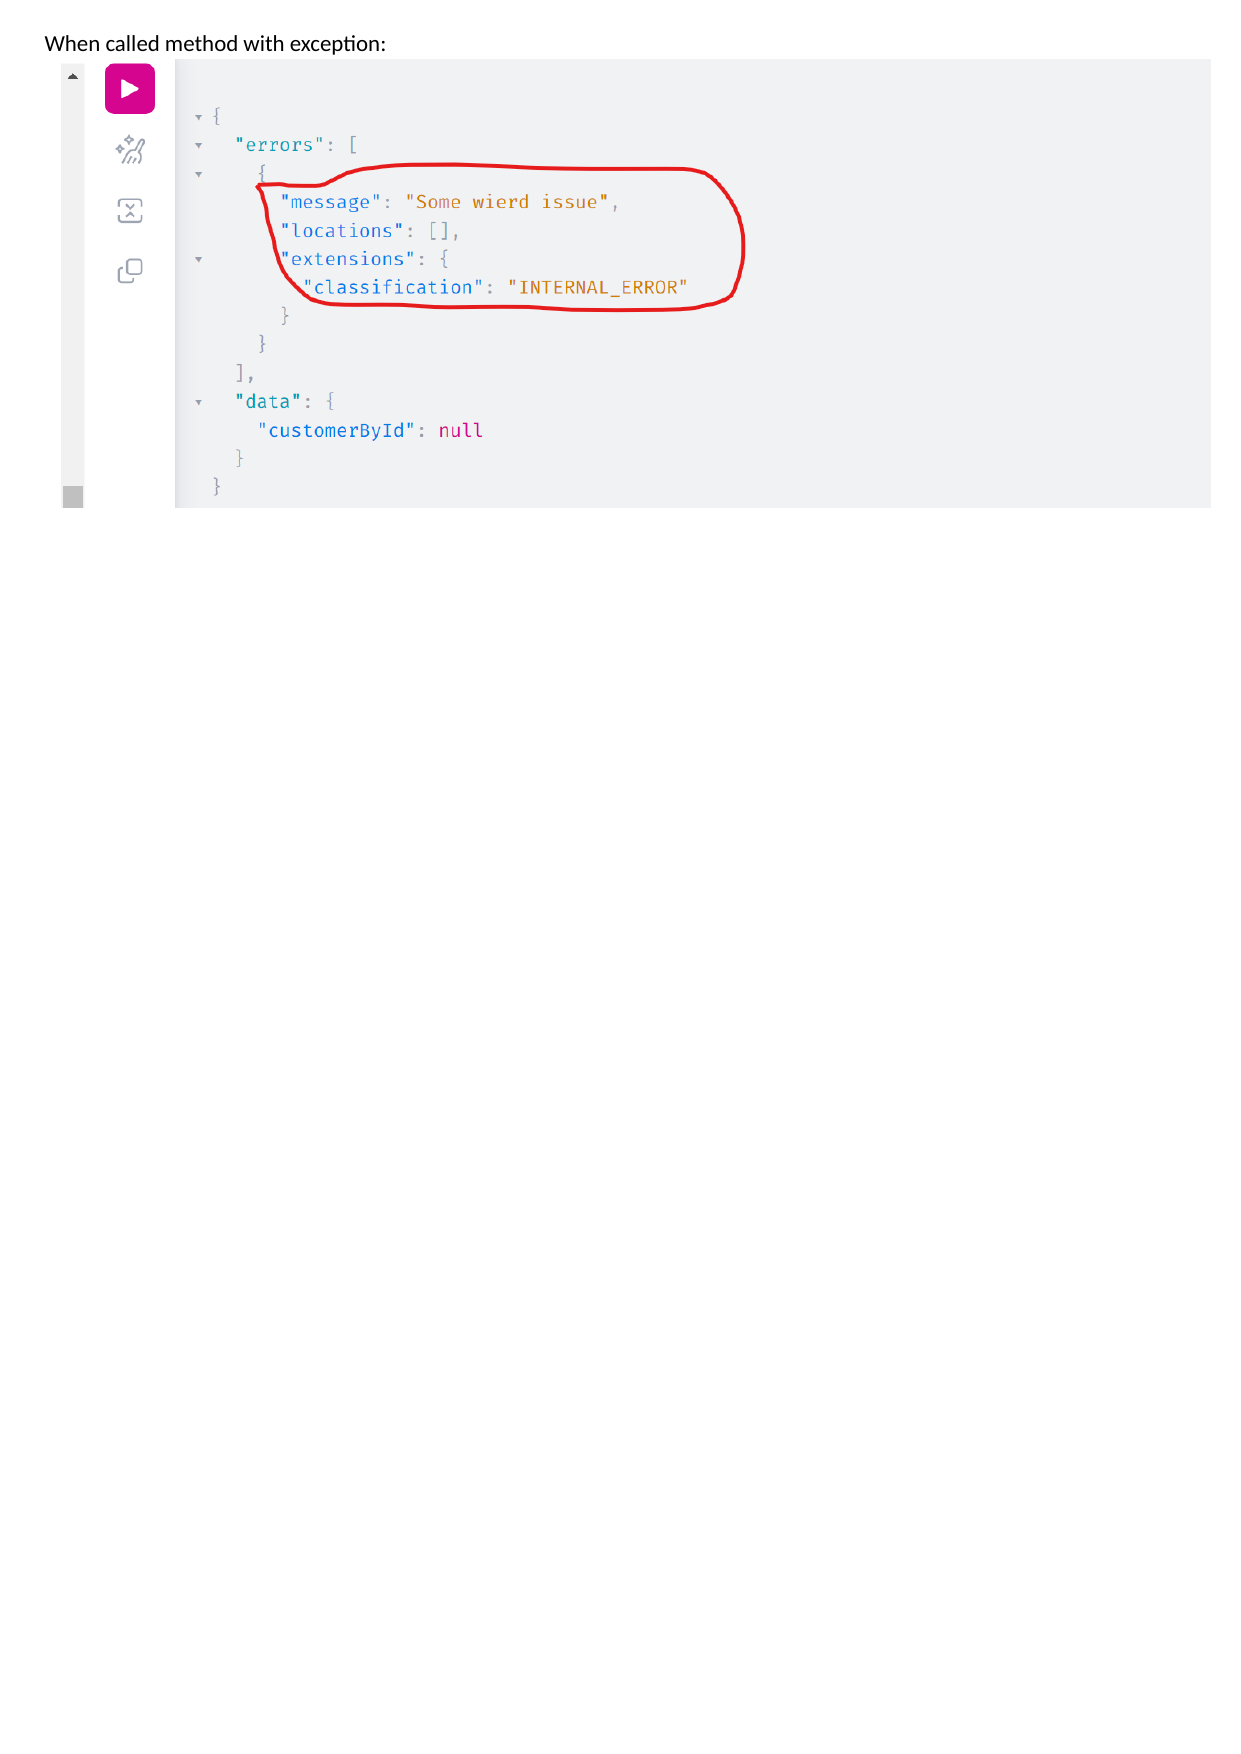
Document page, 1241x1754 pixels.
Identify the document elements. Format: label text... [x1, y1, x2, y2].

text When called method with exception: [44, 29, 1211, 59]
picture [44, 59, 1211, 508]
